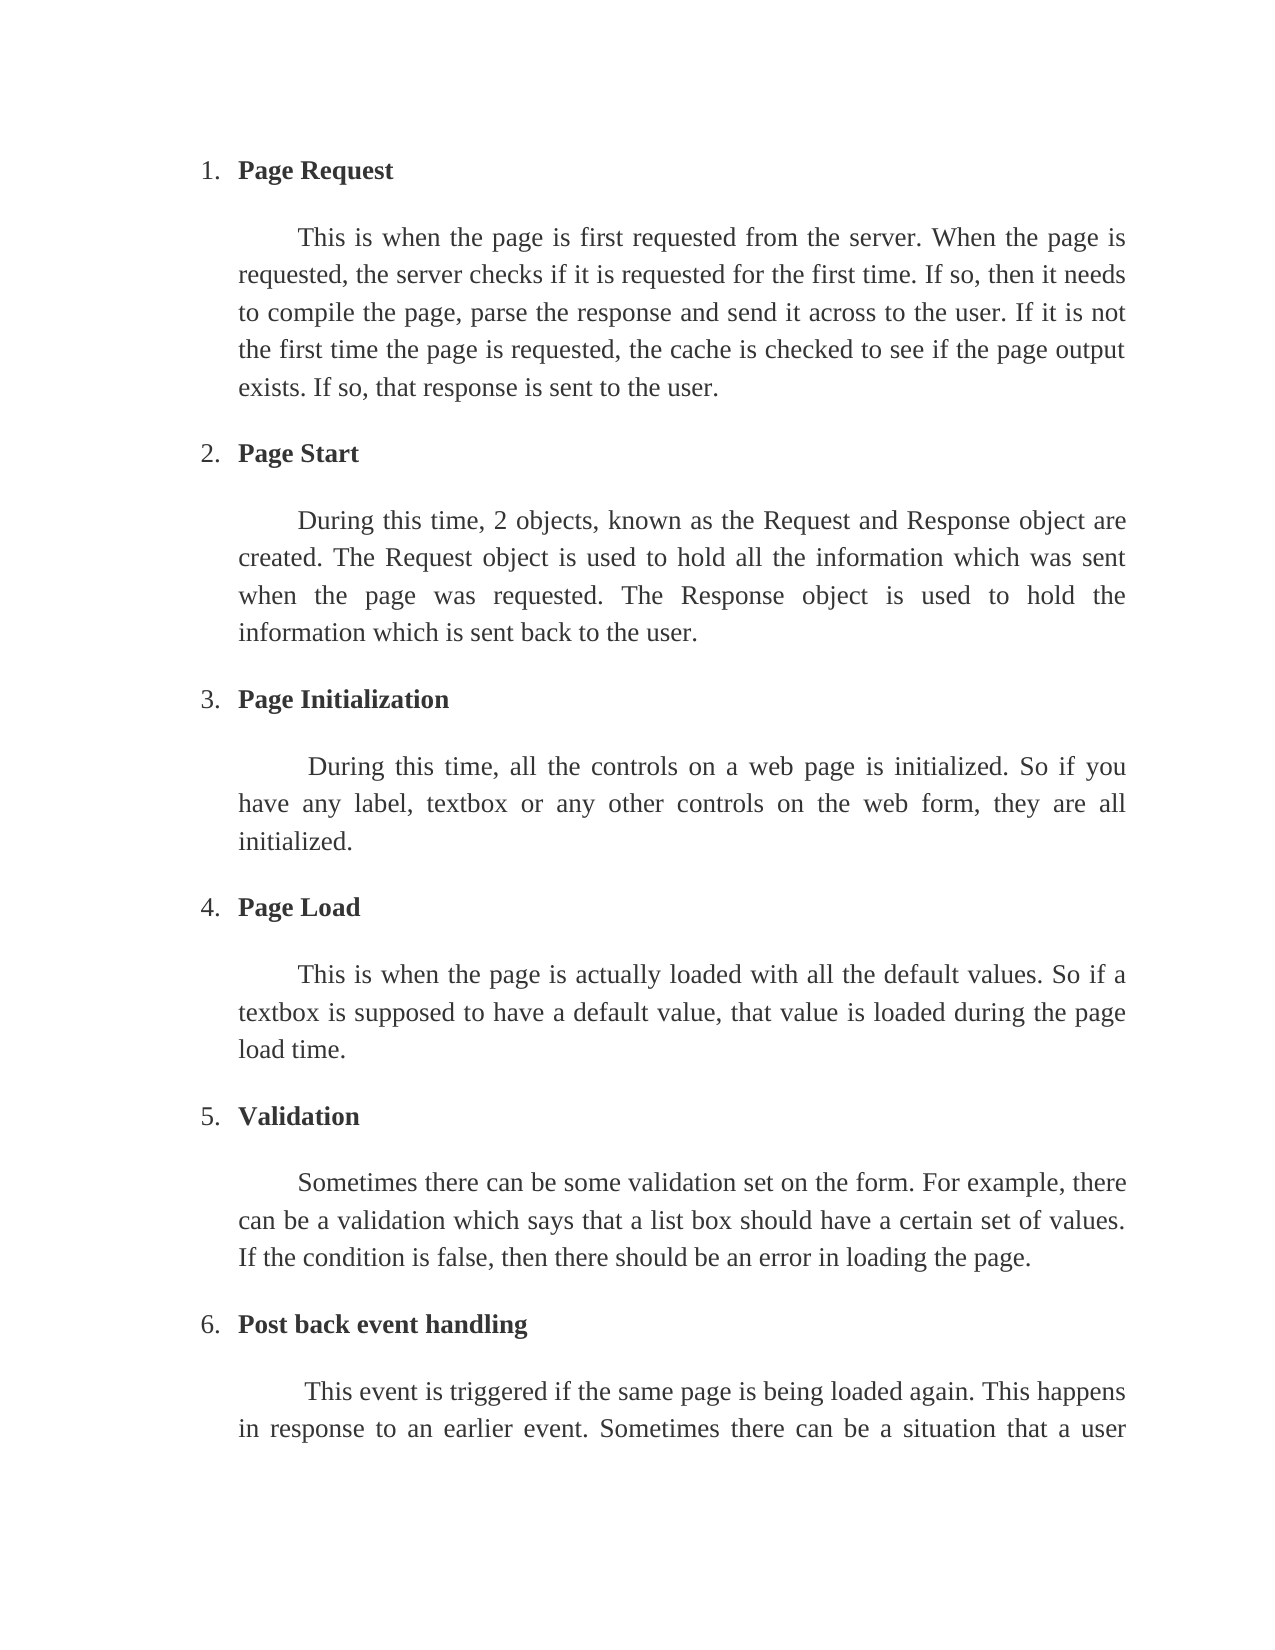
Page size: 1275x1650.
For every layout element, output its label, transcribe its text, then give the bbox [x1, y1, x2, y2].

list Validation [200, 1093, 1127, 1131]
text Sometimes there can be some validation set on the form. For example, there can be a validation which says that a list box should have a certain set of values. If the condition is false, then there should be an error in loading the page. [238, 1160, 1127, 1273]
list Post back event handling [200, 1302, 1127, 1339]
list Page Load [200, 885, 1127, 923]
text During this time, 2 objects, known as the Request and Response object are created. The Request object is used to hold all the information which was sent when the page was requested. The Response object is used to hold the information which is sent back to the user. [238, 498, 1127, 648]
text This is when the page is actually loaded with all the default values. So if a textbox is supposed to have a default value, that value is loaded during the page load time. [238, 952, 1127, 1064]
list Page Start [200, 431, 1127, 468]
list Page Request [200, 148, 1127, 185]
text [238, 1368, 1127, 1443]
text This is when the page is first requested from the server. When the page is requested, the server checks if it is requested for the first time. If so, then it needs to compile the page, parse the response and send it across to the user. If it is not the first time the page is requested, the cache is checked to see if the page output exists. If so, that response is sent to the user. [238, 214, 1127, 402]
text During this time, all the controls on a web page is initialized. So if you have any label, textbox or any other controls on the web form, they are all initialized. [238, 743, 1127, 856]
list Page Initialization [200, 677, 1127, 714]
